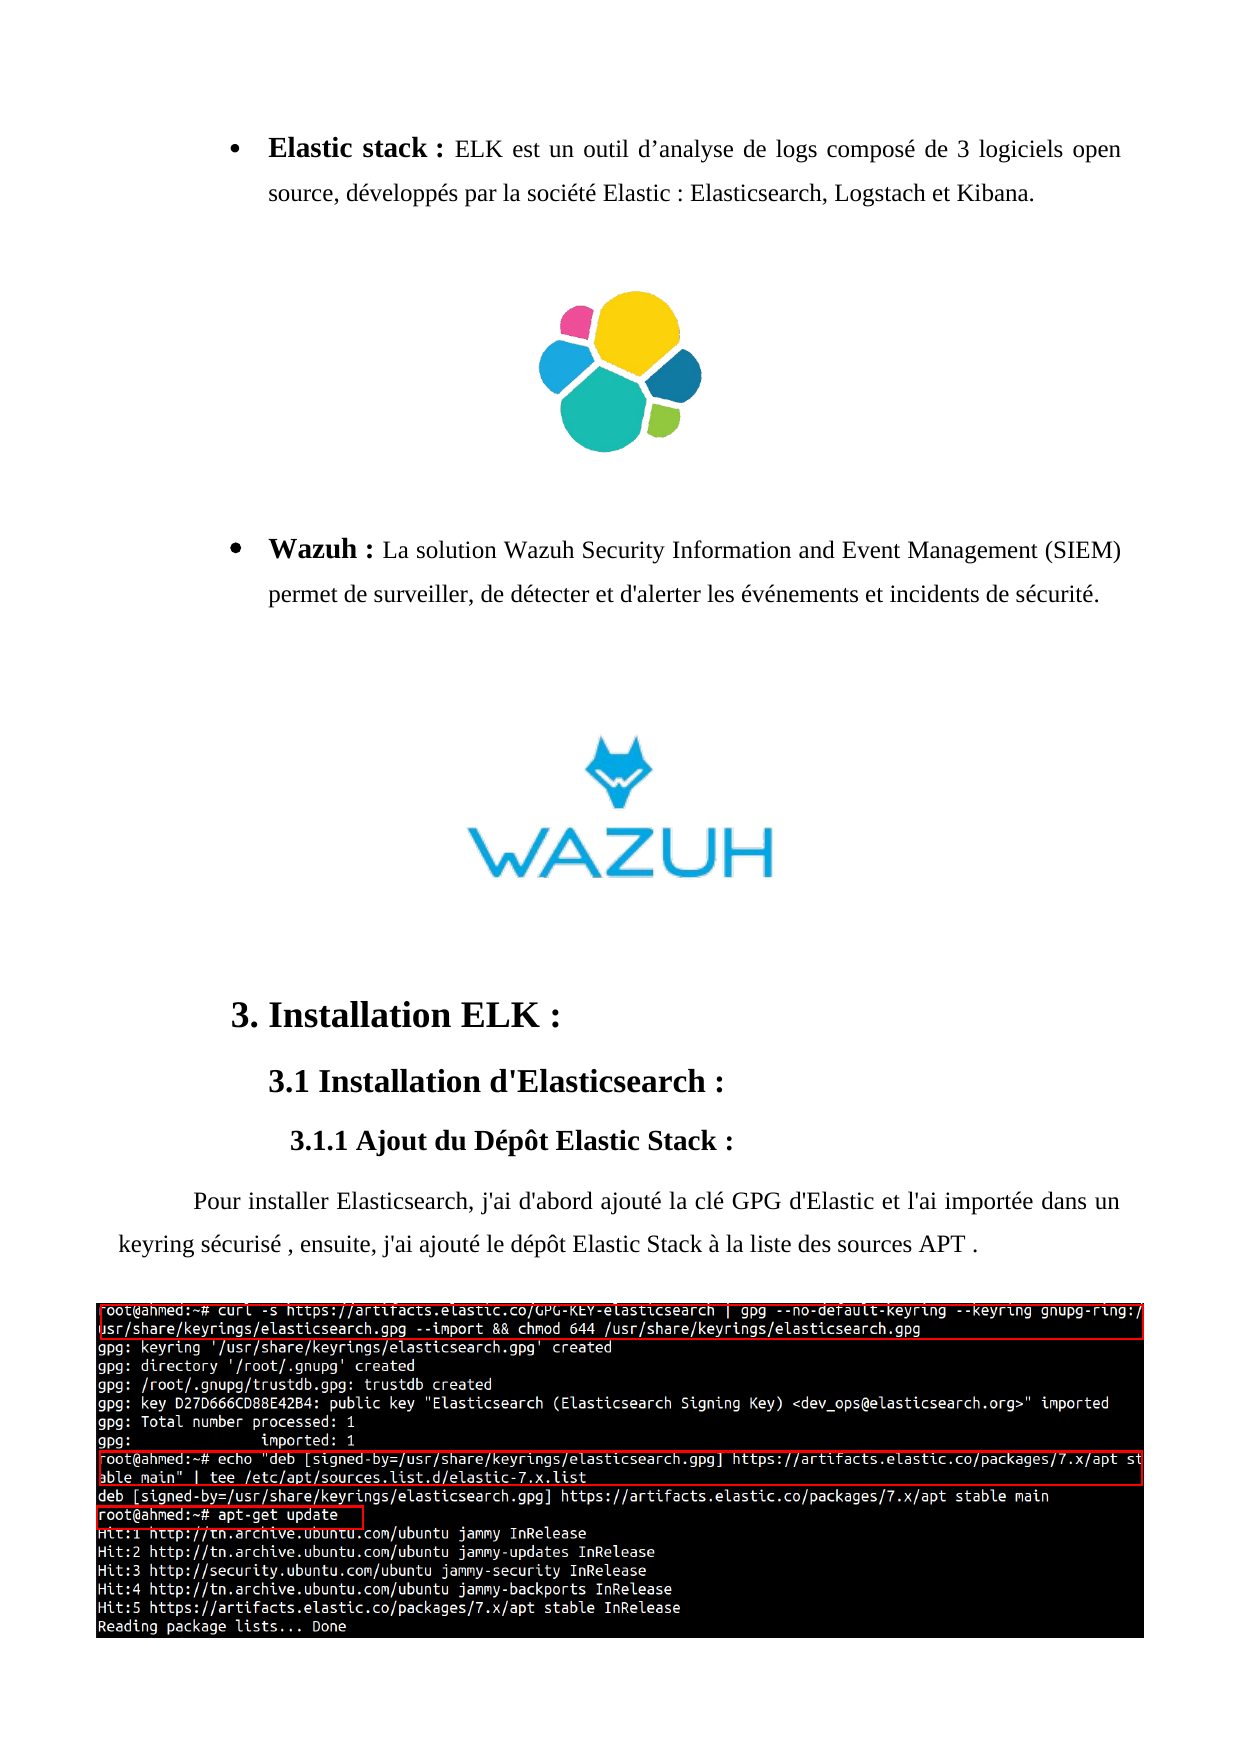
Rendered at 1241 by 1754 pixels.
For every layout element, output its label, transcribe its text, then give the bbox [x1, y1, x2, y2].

text Pour installer Elasticsearch, j'ai d'abord ajouté la clé GPG d'Elastic et l'ai importée dans un keyring sécurisé , ensuite, j'ai ajouté le dépôt Elastic Stack à la liste des sources APT . [118, 1186, 1122, 1258]
picture [102, 1306, 1142, 1338]
picture [532, 285, 708, 459]
picture [98, 1508, 362, 1528]
picture [417, 671, 823, 942]
subtitle 3.1 Installation d'Elasticsearch : [193, 1062, 1122, 1100]
list Wazuh : La solution Wazuh Security Information and Event Management (SIEM) permet de surveiller, de détecter et d'alerter les événements et incidents de sécurité. [231, 531, 1122, 607]
picture [96, 1303, 1144, 1638]
list Elastic stack : ELK est un outil d’analyse de logs composé de 3 logiciels open source, développés par la société Elastic : Elasticsearch, Logstach et Kibana. [231, 131, 1122, 207]
subtitle 3.1.1 Ajout du Dépôt Elastic Stack : [193, 1123, 1122, 1157]
